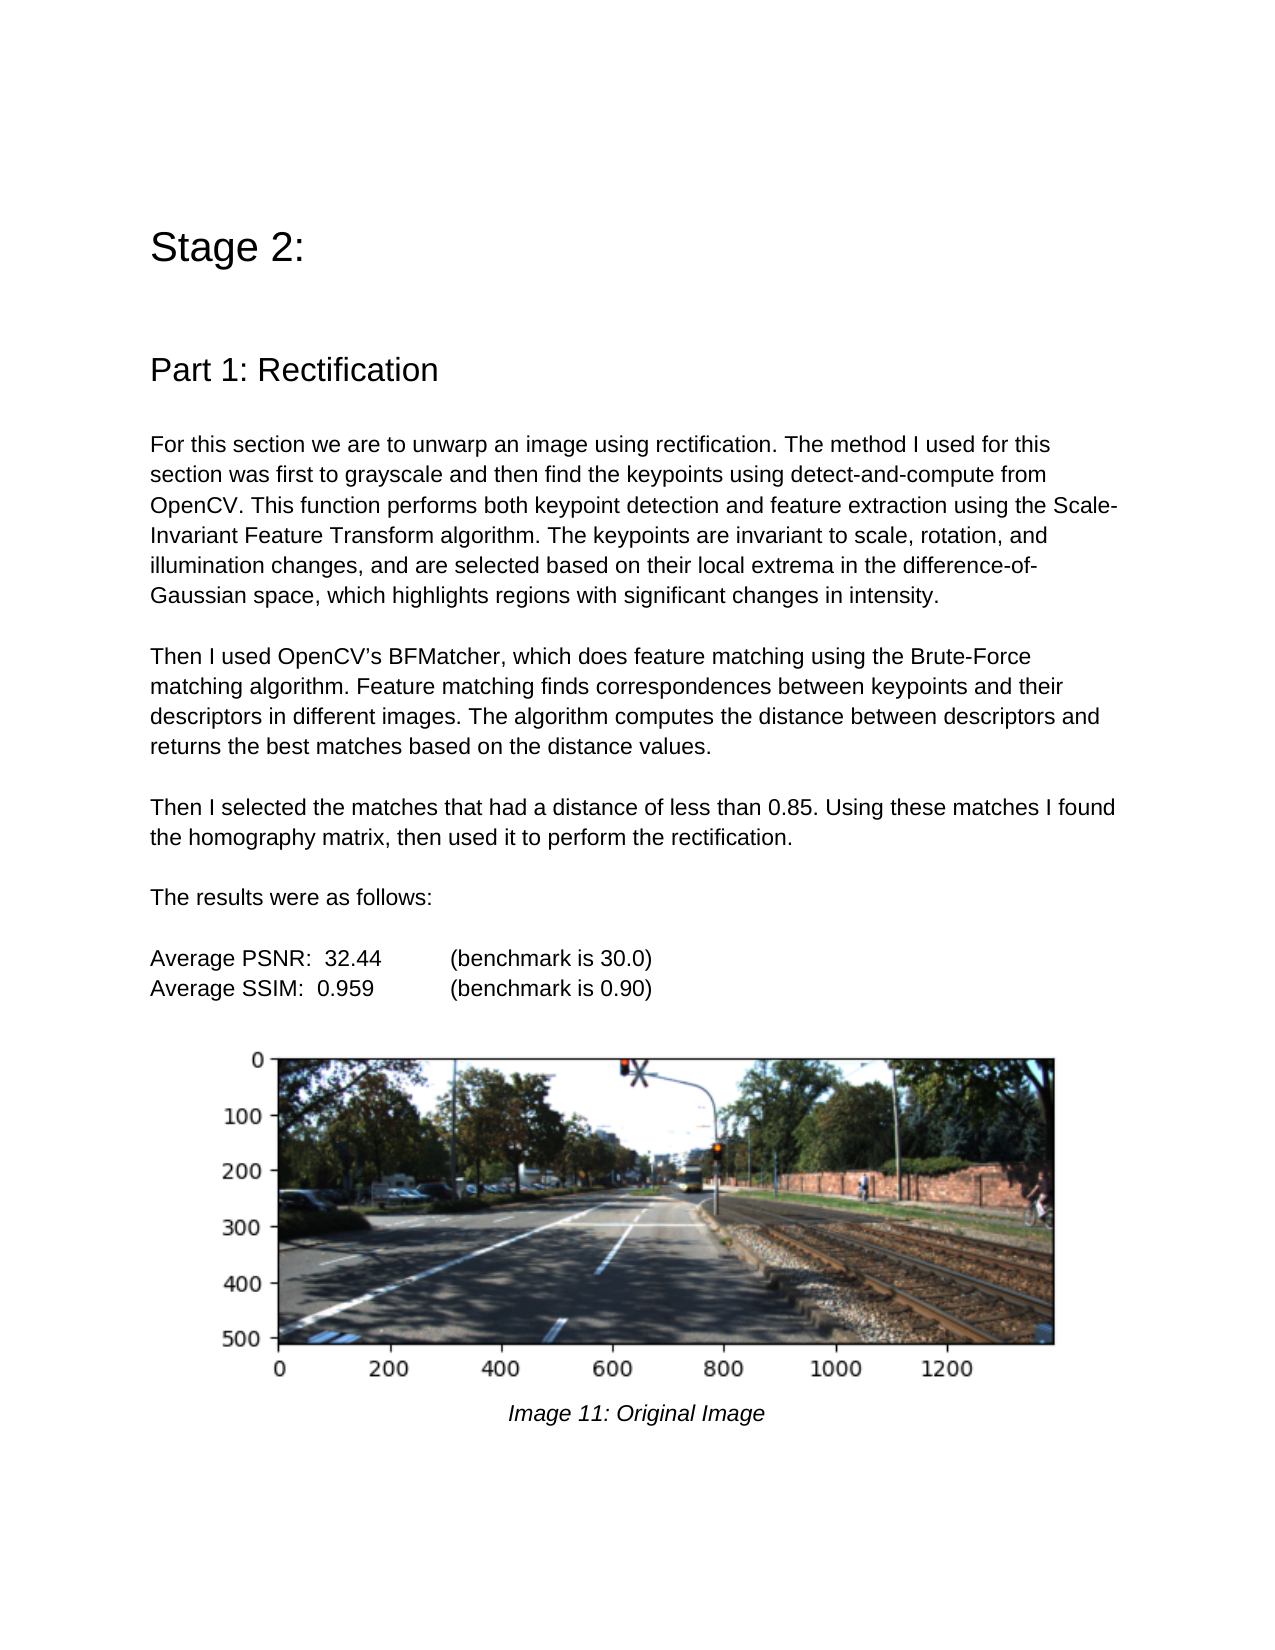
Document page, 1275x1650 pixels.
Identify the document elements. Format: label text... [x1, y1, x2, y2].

text Then I selected the matches that had a distance of less than 0.85. Using these matches I found the homography matrix, then used it to perform the rectification. [150, 794, 1125, 850]
text Then I used OpenCV’s BFMatcher, which does feature matching using the Brute-Force matching algorithm. Feature matching finds correspondences between keypoints and their descriptors in different images. The algorithm computes the distance between descriptors and returns the best matches based on the distance values. [150, 643, 1125, 759]
text Average SSIM: 0.959 (benchmark is 0.90) [150, 975, 1125, 1001]
text Average PSNR: 32.44 (benchmark is 30.0) [150, 945, 1125, 971]
text For this section we are to unwarp an image using rectification. The method I used for this section was first to grayscale and then find the keypoints using detect-and-compute from OpenCV. This function performs both keypoint detection and feature extraction using the Scale-Invariant Feature Transform algorithm. The keypoints are invariant to scale, rotation, and illumination changes, and are selected based on their local extrema in the difference-of-Gaussian space, which highlights regions with significant changes in intensity. [150, 431, 1125, 608]
picture [206, 1035, 1069, 1397]
text Image 11: Original Image [150, 1400, 1125, 1426]
text The results were as follows: [150, 884, 1125, 911]
subtitle Stage 2: [150, 222, 1125, 270]
subtitle Part 1: Rectification [150, 350, 1125, 388]
